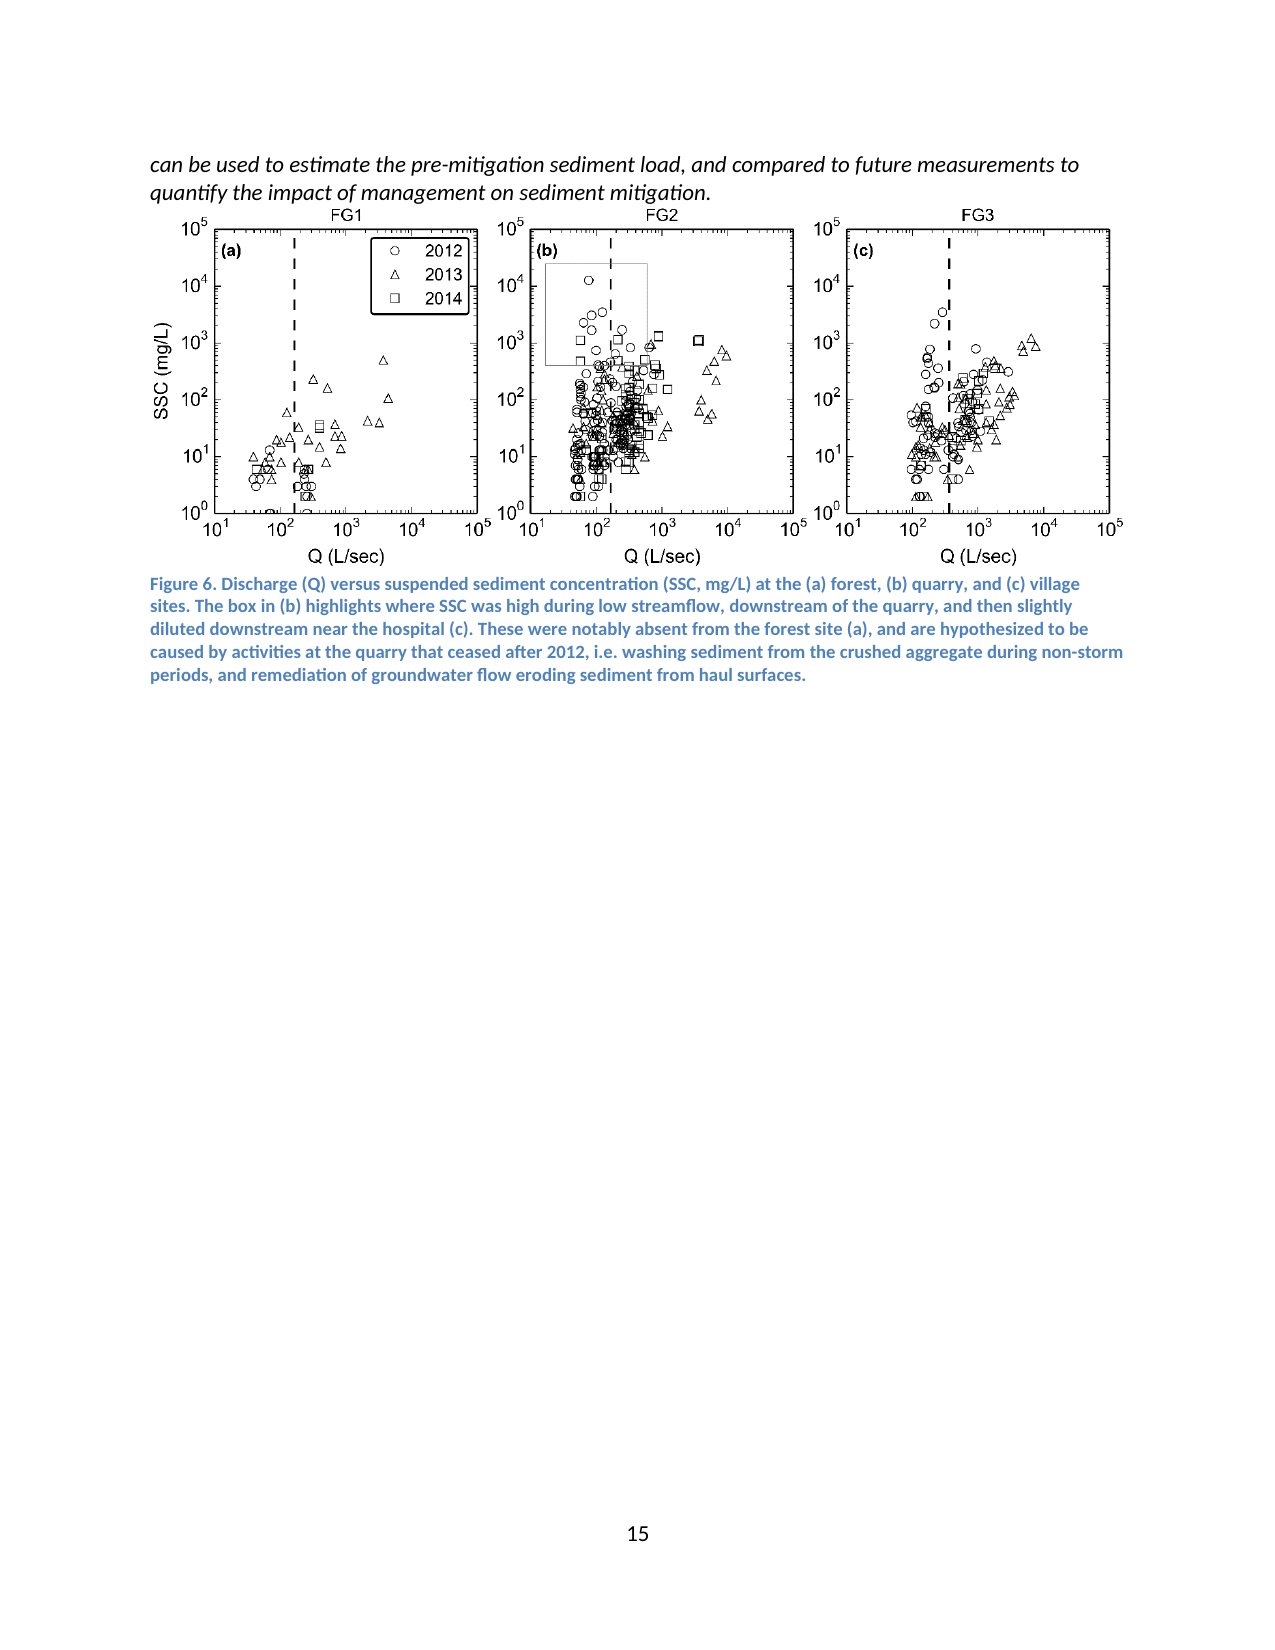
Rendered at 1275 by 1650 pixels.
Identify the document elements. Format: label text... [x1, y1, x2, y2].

picture [150, 206, 1125, 572]
text Figure 6. Discharge (Q) versus suspended sediment concentration (SSC, mg/L) at the (a) forest, (b) quarry, and (c) village sites. The box in (b) highlights where SSC was high during low streamflow, downstream of the quarry, and then slightly diluted downstream near the hospital (c). These were notably absent from the forest site (a), and are hypothesized to be caused by activities at the quarry that ceased after 2012, i.e. washing sediment from the crushed aggregate during non-storm periods, and remediation of groundwater flow eroding sediment from haul surfaces. [150, 572, 1125, 686]
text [150, 150, 1125, 206]
